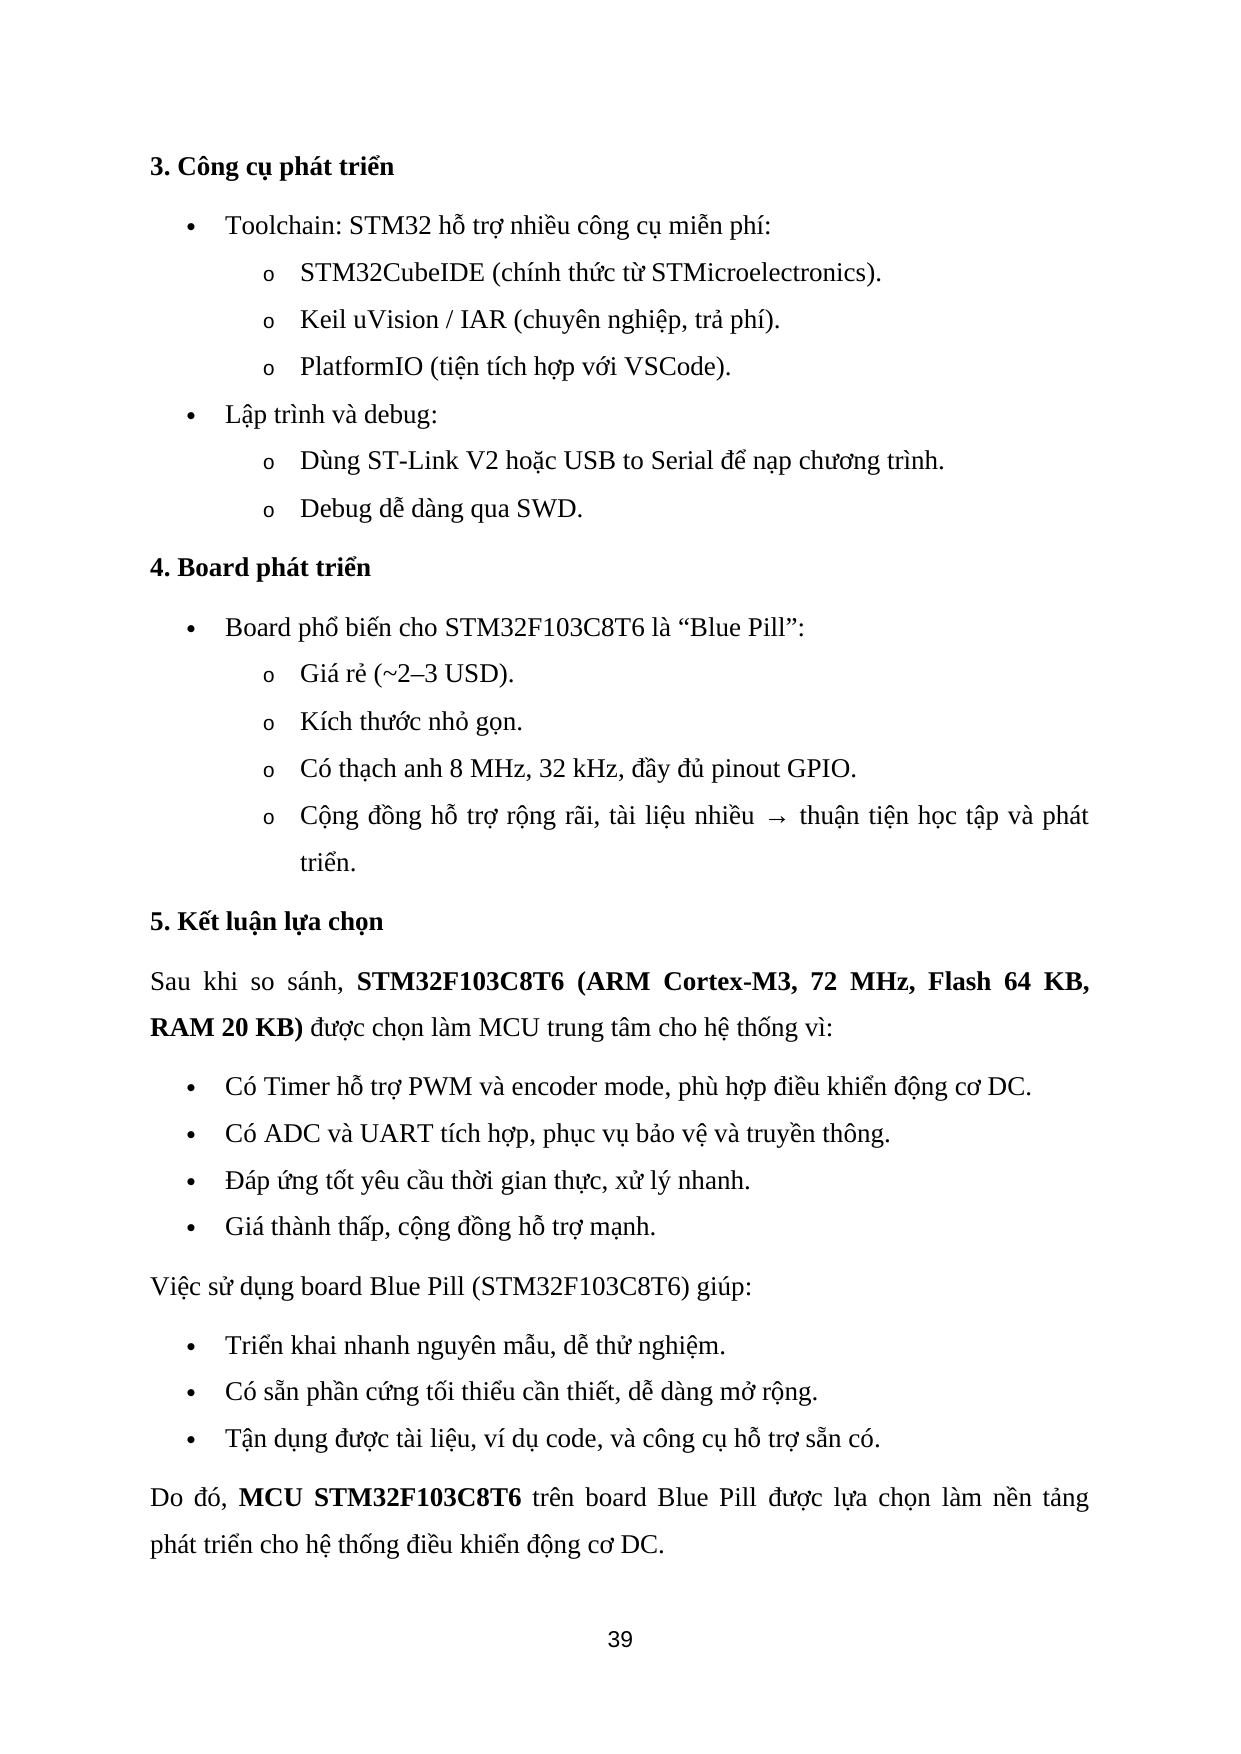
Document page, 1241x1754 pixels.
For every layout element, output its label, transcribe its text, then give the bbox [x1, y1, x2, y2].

text Do đó, MCU STM32F103C8T6 trên board Blue Pill được lựa chọn làm nền tảng phát triển cho hệ thống điều khiển động cơ DC. [150, 1481, 1090, 1559]
text Sau khi so sánh, STM32F103C8T6 (ARM Cortex-M3, 72 MHz, Flash 64 KB, RAM 20 KB) được chọn làm MCU trung tâm cho hệ thống vì: [150, 964, 1090, 1042]
list Kích thước nhỏ gọn. [262, 704, 1090, 736]
list Giá rẻ (~2–3 USD). [262, 657, 1090, 689]
list Có ADC và UART tích hợp, phục vụ bảo vệ và truyền thông. [187, 1117, 1090, 1148]
list Cộng đồng hỗ trợ rộng rãi, tài liệu nhiều → thuận tiện học tập và phát triển. [262, 799, 1090, 877]
list Debug dễ dàng qua SWD. [262, 492, 1090, 523]
list Có sẵn phần cứng tối thiểu cần thiết, dễ dàng mở rộng. [187, 1375, 1090, 1407]
list Giá thành thấp, cộng đồng hỗ trợ mạnh. [187, 1210, 1090, 1242]
list Triển khai nhanh nguyên mẫu, dễ thử nghiệm. [187, 1329, 1090, 1360]
list STM32CubeIDE (chính thức từ STMicroelectronics). [262, 256, 1090, 287]
list Keil uVision / IAR (chuyên nghiệp, trả phí). [262, 303, 1090, 335]
subtitle 4. Board phát triển [150, 551, 1090, 583]
list Đáp ứng tốt yêu cầu thời gian thực, xử lý nhanh. [187, 1164, 1090, 1195]
list Toolchain: STM32 hỗ trợ nhiều công cụ miễn phí: [187, 209, 1090, 240]
list Có Timer hỗ trợ PWM và encoder mode, phù hợp điều khiển động cơ DC. [187, 1070, 1090, 1102]
list Board phổ biến cho STM32F103C8T6 là “Blue Pill”: [187, 611, 1090, 642]
list PlatformIO (tiện tích hợp với VSCode). [262, 350, 1090, 382]
list Có thạch anh 8 MHz, 32 kHz, đầy đủ pinout GPIO. [262, 752, 1090, 783]
list Lập trình và debug: [187, 398, 1090, 429]
list Dùng ST-Link V2 hoặc USB to Serial để nạp chương trình. [262, 444, 1090, 476]
subtitle 5. Kết luận lựa chọn [150, 905, 1090, 937]
list Tận dụng được tài liệu, ví dụ code, và công cụ hỗ trợ sẵn có. [187, 1422, 1090, 1453]
subtitle 3. Công cụ phát triển [150, 150, 1090, 181]
text Việc sử dụng board Blue Pill (STM32F103C8T6) giúp: [150, 1269, 1090, 1301]
